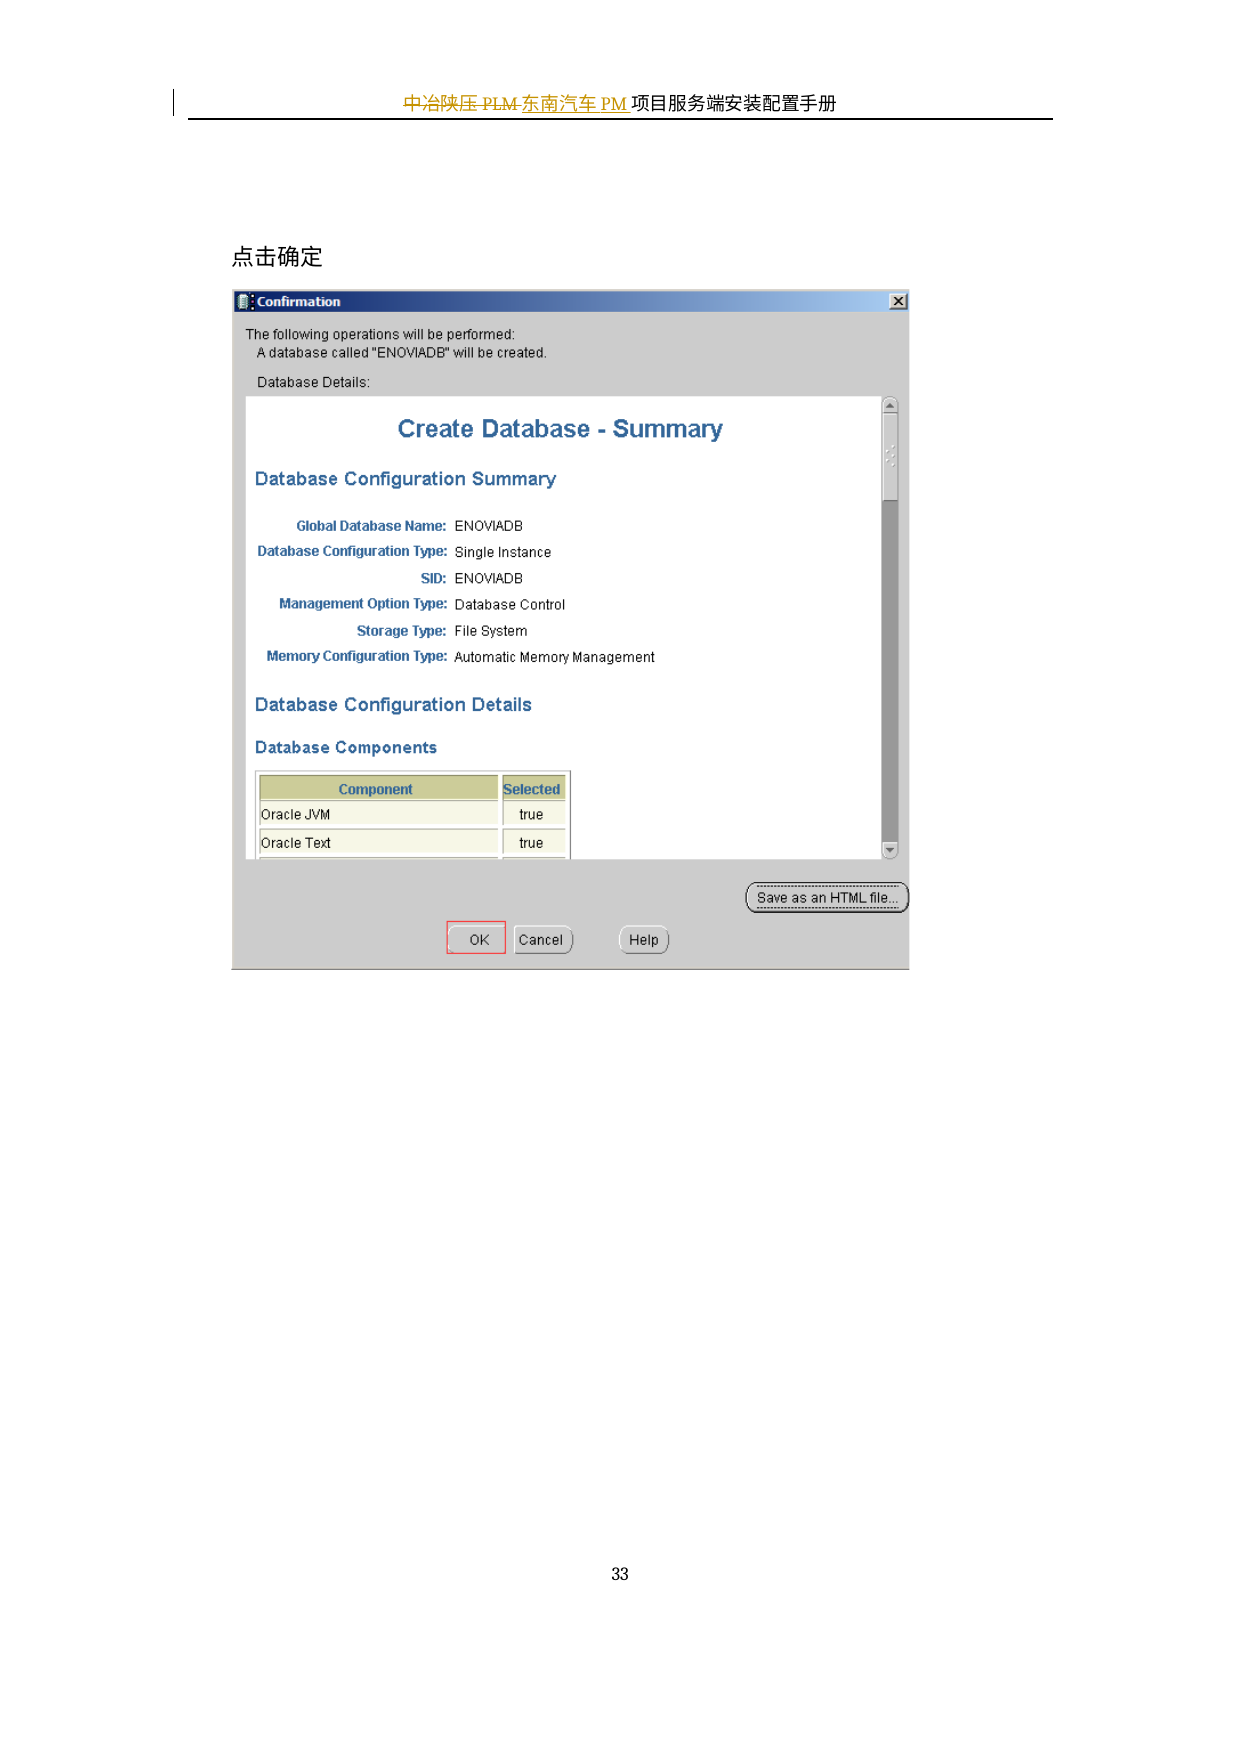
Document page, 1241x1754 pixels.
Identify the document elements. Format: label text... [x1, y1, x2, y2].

list 点击确定 [231, 223, 1053, 288]
picture [231, 288, 910, 970]
